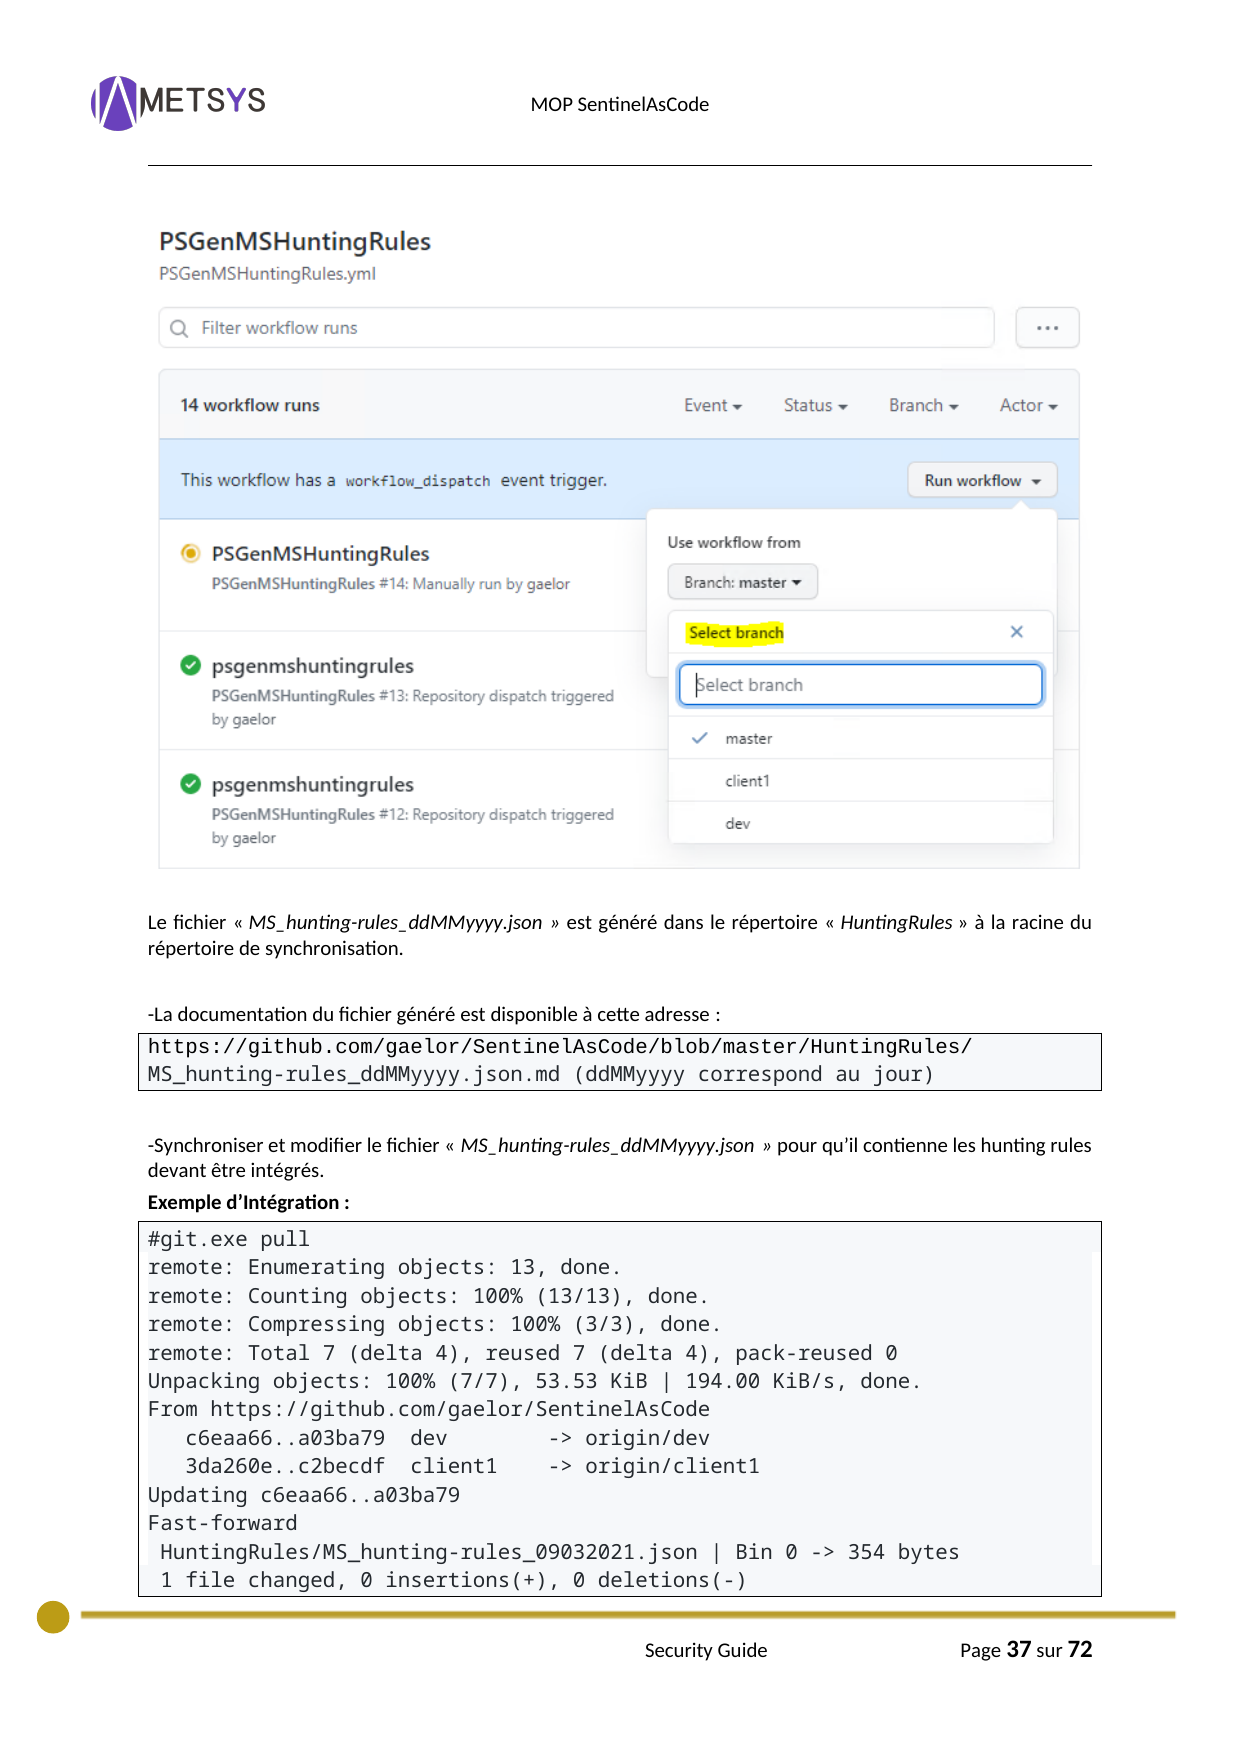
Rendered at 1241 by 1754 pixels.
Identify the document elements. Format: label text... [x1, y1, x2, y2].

text -La documentation du fichier généré est disponible à cette adresse : [148, 1001, 1092, 1027]
text remote: Compressing objects: 100% (3/3), done. [148, 1309, 1092, 1338]
text Le fichier « MS_hunting-rules_ddMMyyyy.json » est généré dans le répertoire « HuntingRules » à la racine du répertoire de synchronisation. [148, 909, 1092, 960]
text #git.exe pull [139, 1222, 1101, 1252]
text HuntingRules/MS_hunting-rules_09032021.json | Bin 0 -> 354 bytes [148, 1537, 1092, 1562]
text c6eaa66..a03ba79 dev -> origin/dev [148, 1423, 1092, 1451]
text https://github.com/gaelor/SentinelAsCode/blob/master/HuntingRules/MS_hunting-rules_ddMMyyyy.json.md (ddMMyyyy correspond au jour) [139, 1034, 1101, 1090]
text From https://github.com/gaelor/SentinelAsCode [148, 1394, 1092, 1423]
text Exemple d’Intégration : [148, 1189, 1092, 1214]
text Updating c6eaa66..a03ba79 [148, 1480, 1092, 1508]
text remote: Counting objects: 100% (13/13), done. [148, 1281, 1092, 1309]
text Unpacking objects: 100% (7/7), 53.53 KiB | 194.00 KiB/s, done. [148, 1366, 1092, 1394]
text 1 file changed, 0 insertions(+), 0 deletions(-) [139, 1562, 1101, 1596]
picture [79, 1600, 1179, 1627]
text 3da260e..c2becdf client1 -> origin/client1 [148, 1451, 1092, 1480]
text remote: Total 7 (delta 4), reused 7 (delta 4), pack-reused 0 [148, 1338, 1092, 1366]
picture [147, 218, 1093, 869]
text Fast-forward [148, 1508, 1092, 1537]
text remote: Enumerating objects: 13, done. [148, 1252, 1092, 1281]
text -Synchroniser et modifier le fichier « MS_hunting-rules_ddMMyyyy.json » pour qu’il contienne les hunting rules devant être intégrés. [148, 1132, 1092, 1183]
